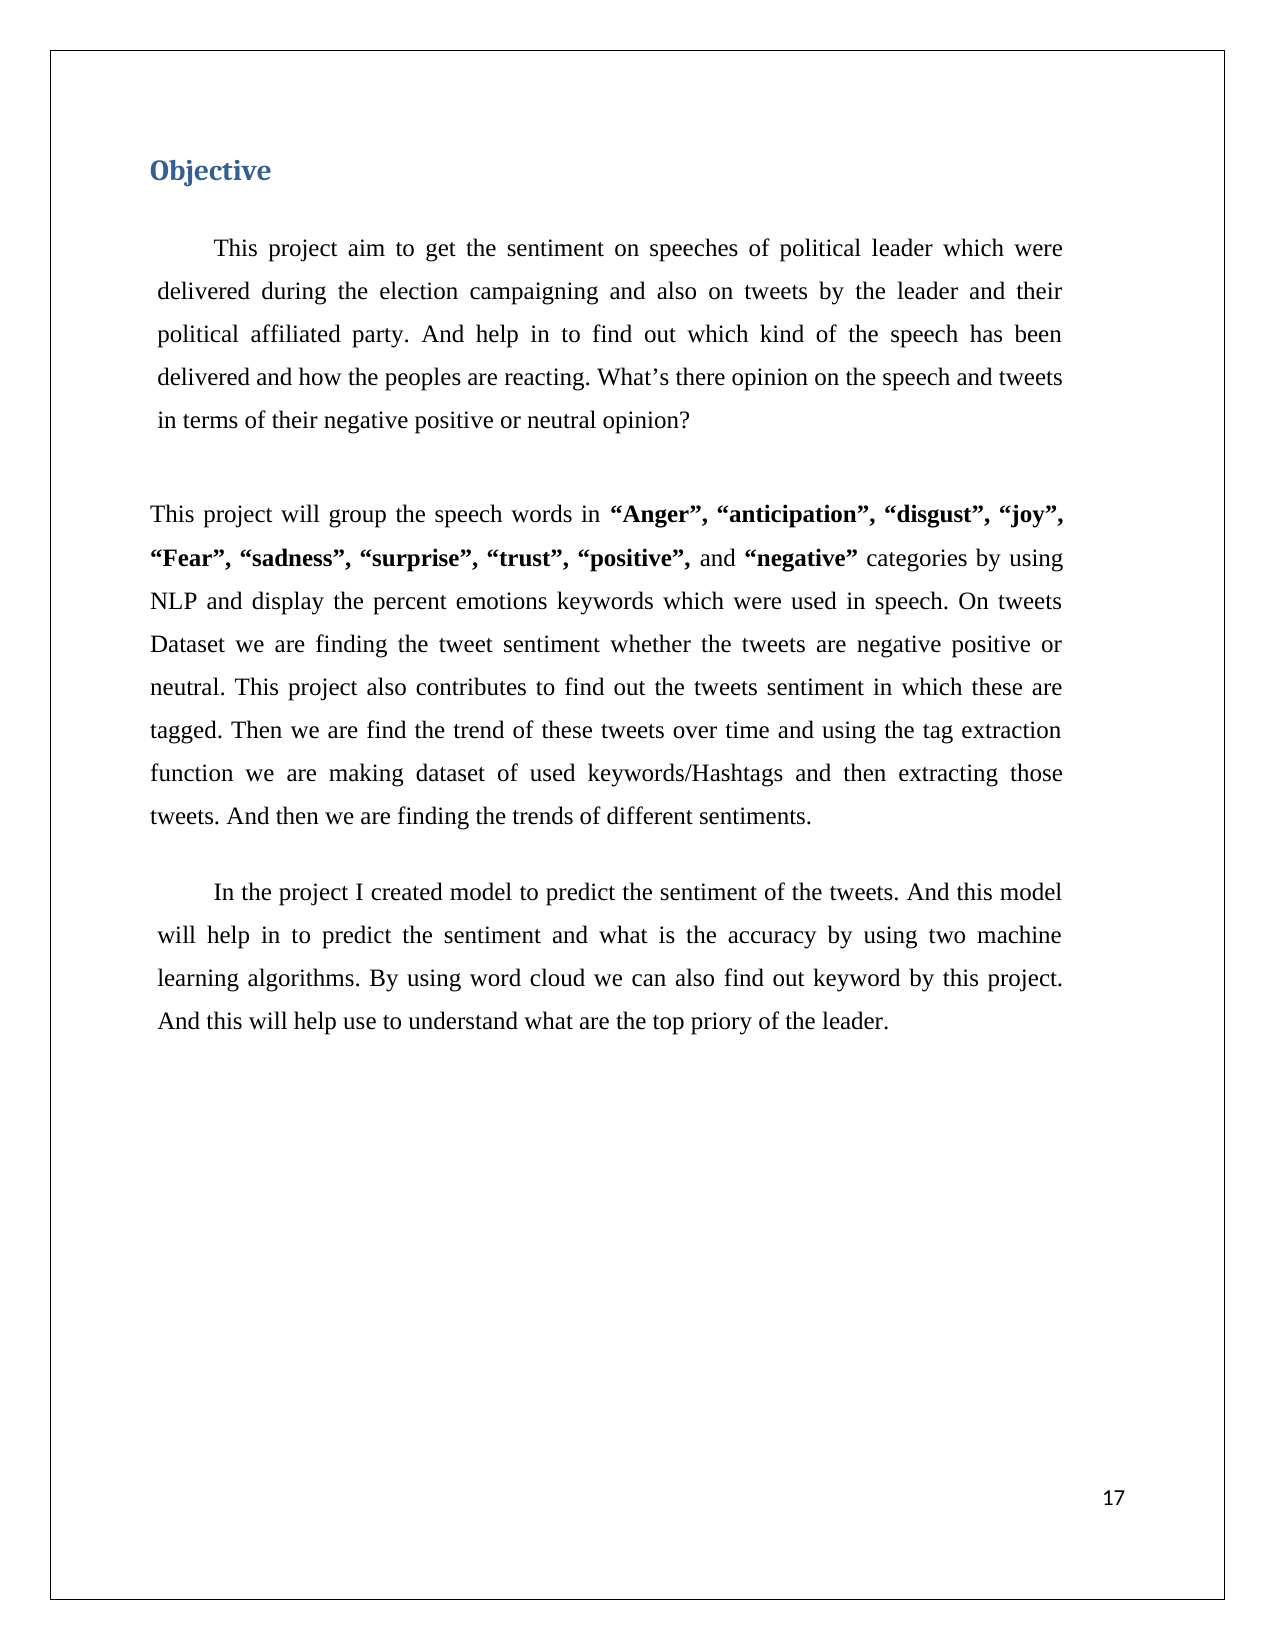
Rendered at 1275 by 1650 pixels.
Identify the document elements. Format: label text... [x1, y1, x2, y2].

text This project aim to get the sentiment on speeches of political leader which were delivered during the election campaigning and also on tweets by the leader and their political affiliated party. And help in to find out which kind of the speech has been delivered and how the peoples are reacting. What’s there opinion on the speech and tweets in terms of their negative positive or neutral opinion? [157, 233, 1064, 434]
text In the project I created model to predict the sentiment of the tweets. And this model will help in to predict the sentiment and what is the accuracy by using two machine learning algorithms. By using word cloud we can also find out keyword by this project. And this will help use to understand what are the top priory of the leader. [157, 877, 1064, 1035]
text This project will group the speech words in “Anger”, “anticipation”, “disgust”, “joy”, “Fear”, “sadness”, “surprise”, “trust”, “positive”, and “negative” categories by using NLP and display the percent emotions keywords which were used in speech. On tweets Dataset we are finding the tweet sentiment whether the tweets are negative positive or neutral. This project also contributes to find out the tweets sentiment in which these are tagged. Then we are find the trend of these tweets over time and using the tag extraction function we are making dataset of used keywords/Hashtags and then extracting those tweets. And then we are finding the trends of different sentiments. [150, 499, 1064, 830]
subtitle Objective [150, 154, 1125, 188]
